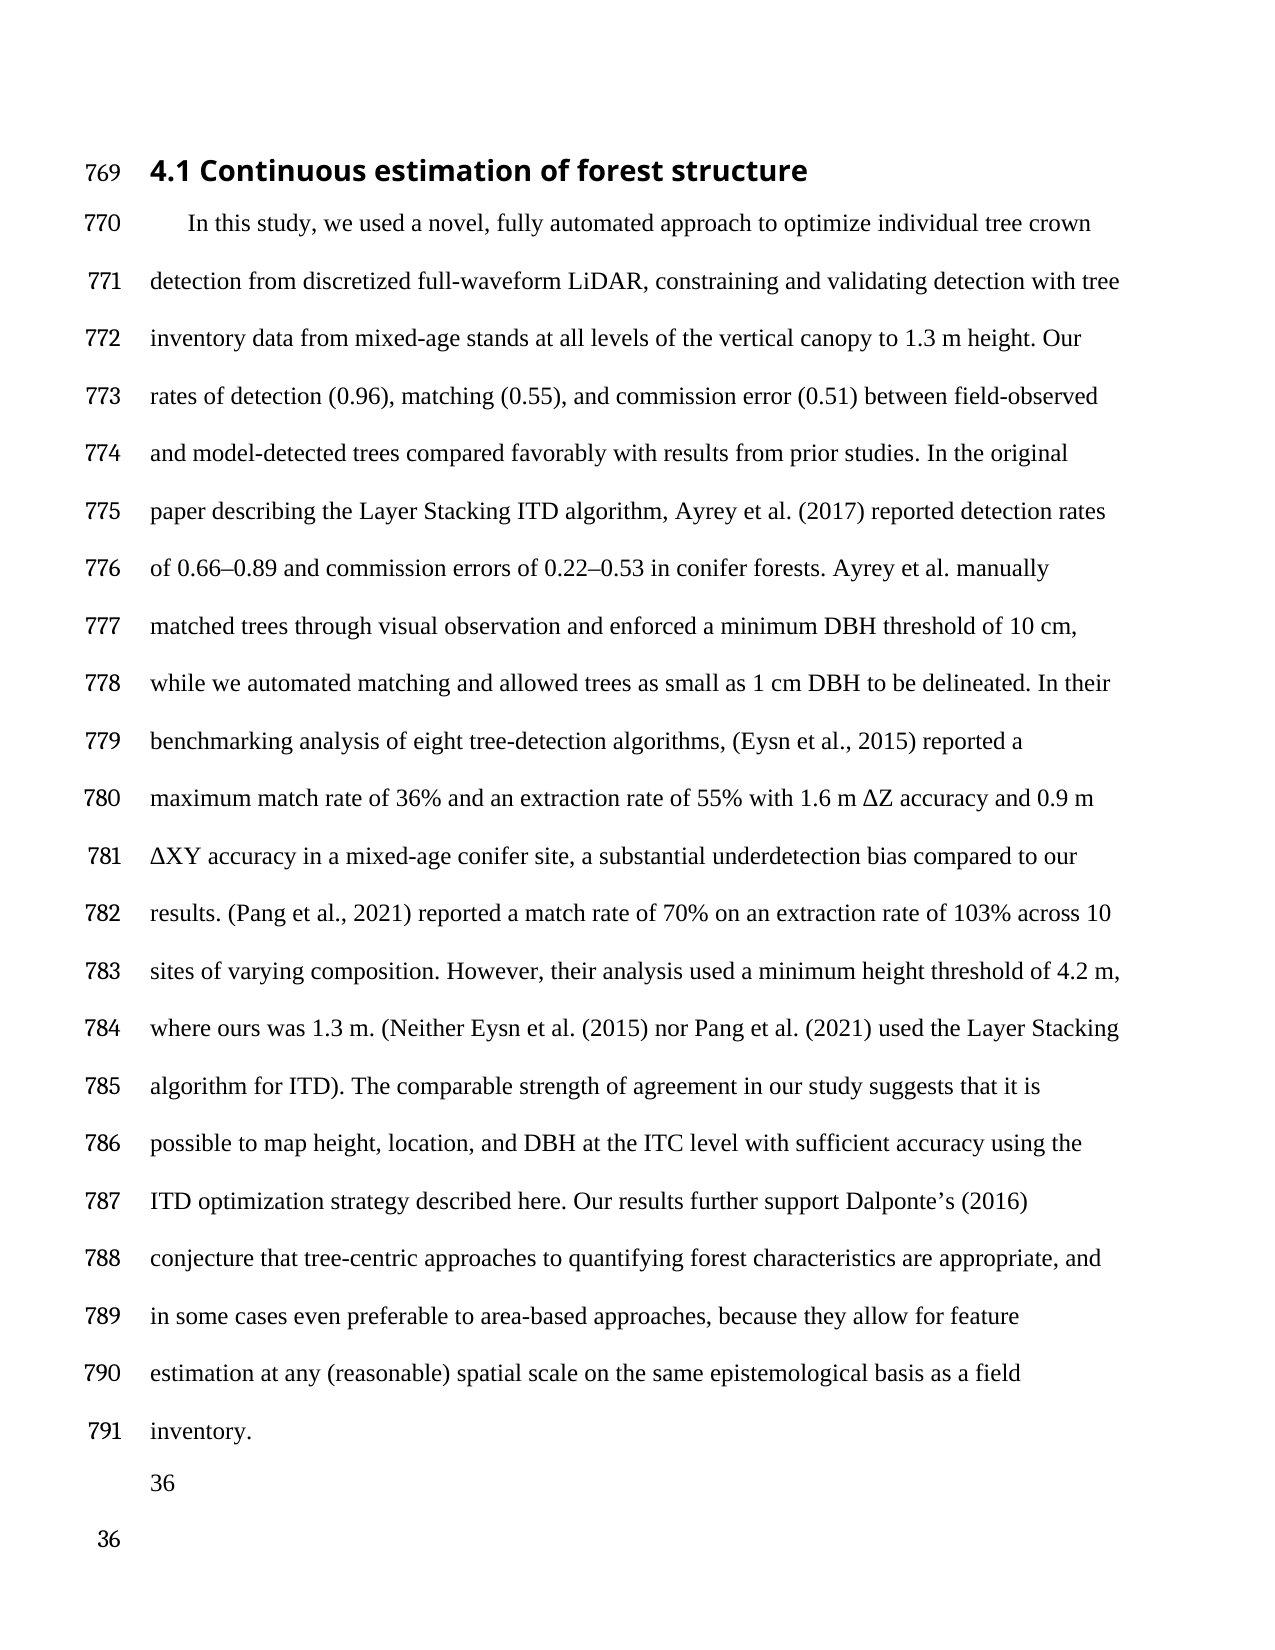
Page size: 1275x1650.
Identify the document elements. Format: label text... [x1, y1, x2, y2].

subtitle 4.1 Continuous estimation of forest structure [150, 150, 1125, 190]
text In this study, we used a novel, fully automated approach to optimize individual tree crown detection from discretized full-waveform LiDAR, constraining and validating detection with tree inventory data from mixed-age stands at all levels of the vertical canopy to 1.3 m height. Our rates of detection (0.96), matching (0.55), and commission error (0.51) between field-observed and model-detected trees compared favorably with results from prior studies. In the original paper describing the Layer Stacking ITD algorithm, Ayrey et al. (2017) reported detection rates of 0.66–0.89 and commission errors of 0.22–0.53 in conifer forests. Ayrey et al. manually matched trees through visual observation and enforced a minimum DBH threshold of 10 cm, while we automated matching and allowed trees as small as 1 cm DBH to be delineated. In their benchmarking analysis of eight tree-detection algorithms, (Eysn et al., 2015) reported a maximum match rate of 36% and an extraction rate of 55% with 1.6 m ∆Z accuracy and 0.9 m ∆XY accuracy in a mixed-age conifer site, a substantial underdetection bias compared to our results. (Pang et al., 2021) reported a match rate of 70% on an extraction rate of 103% across 10 sites of varying composition. However, their analysis used a minimum height threshold of 4.2 m, where ours was 1.3 m. (Neither Eysn et al. (2015) nor Pang et al. (2021) used the Layer Stacking algorithm for ITD). The comparable strength of agreement in our study suggests that it is possible to map height, location, and DBH at the ITC level with sufficient accuracy using the ITD optimization strategy described here. Our results further support Dalponte’s (2016) conjecture that tree-centric approaches to quantifying forest characteristics are appropriate, and in some cases even preferable to area-based approaches, because they allow for feature estimation at any (reasonable) spatial scale on the same epistemological basis as a field inventory. [150, 208, 1125, 1445]
